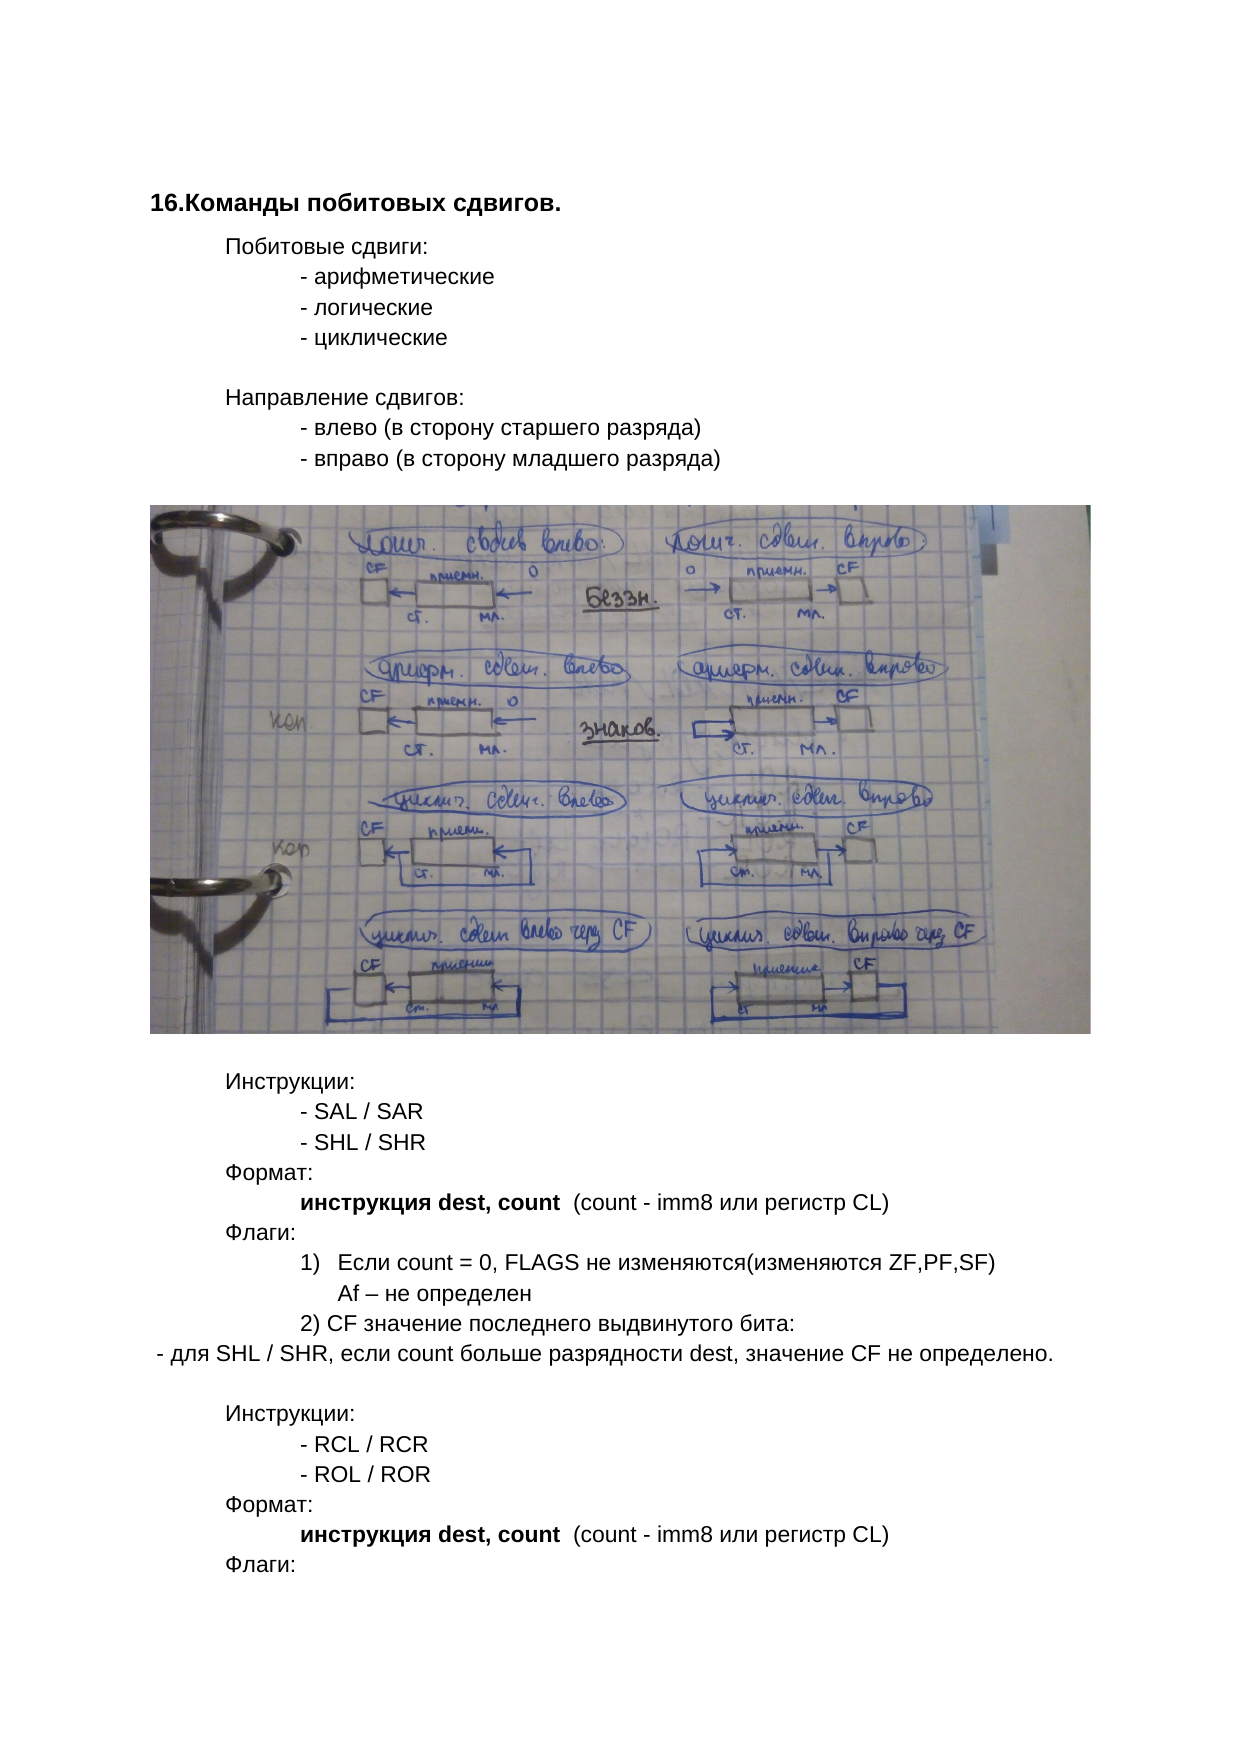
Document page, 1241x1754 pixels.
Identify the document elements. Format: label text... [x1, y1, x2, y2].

list Если count = 0, FLAGS не изменяются(изменяются ZF,PF,SF) [300, 1249, 1090, 1276]
text - циклические [150, 324, 1090, 350]
text Формат: [150, 1159, 1090, 1185]
text Инструкции: [150, 1068, 1090, 1094]
text Побитовые сдвиги: [150, 233, 1090, 259]
text - RCL / RCR [150, 1431, 1090, 1457]
text инструкция dest, count (count - imm8 или регистр CL) [150, 1521, 1090, 1548]
picture [150, 505, 1091, 1034]
text 2) CF значение последнего выдвинутого бита: [150, 1310, 1090, 1336]
text - SAL / SAR [150, 1098, 1090, 1125]
text Инструкции: [150, 1400, 1090, 1427]
text - арифметические [150, 263, 1090, 289]
subtitle 16.Команды побитовых сдвигов. [150, 187, 1090, 216]
text Флаги: [150, 1219, 1090, 1246]
text Формат: [150, 1491, 1090, 1517]
text - ROL / ROR [150, 1461, 1090, 1487]
text Флаги: [150, 1551, 1090, 1578]
text - для SHL / SHR, если count больше разрядности dest, значение CF не определено. [150, 1340, 1090, 1366]
text - влево (в сторону старшего разряда) [225, 414, 1090, 441]
text - логические [150, 293, 1090, 320]
text Направление сдвигов: [150, 384, 1090, 410]
text - вправо (в сторону младшего разряда) [150, 444, 1090, 471]
list Af – не определен [337, 1279, 1090, 1306]
text инструкция dest, count (count - imm8 или регистр CL) [150, 1189, 1090, 1215]
text - SHL / SHR [150, 1128, 1090, 1155]
